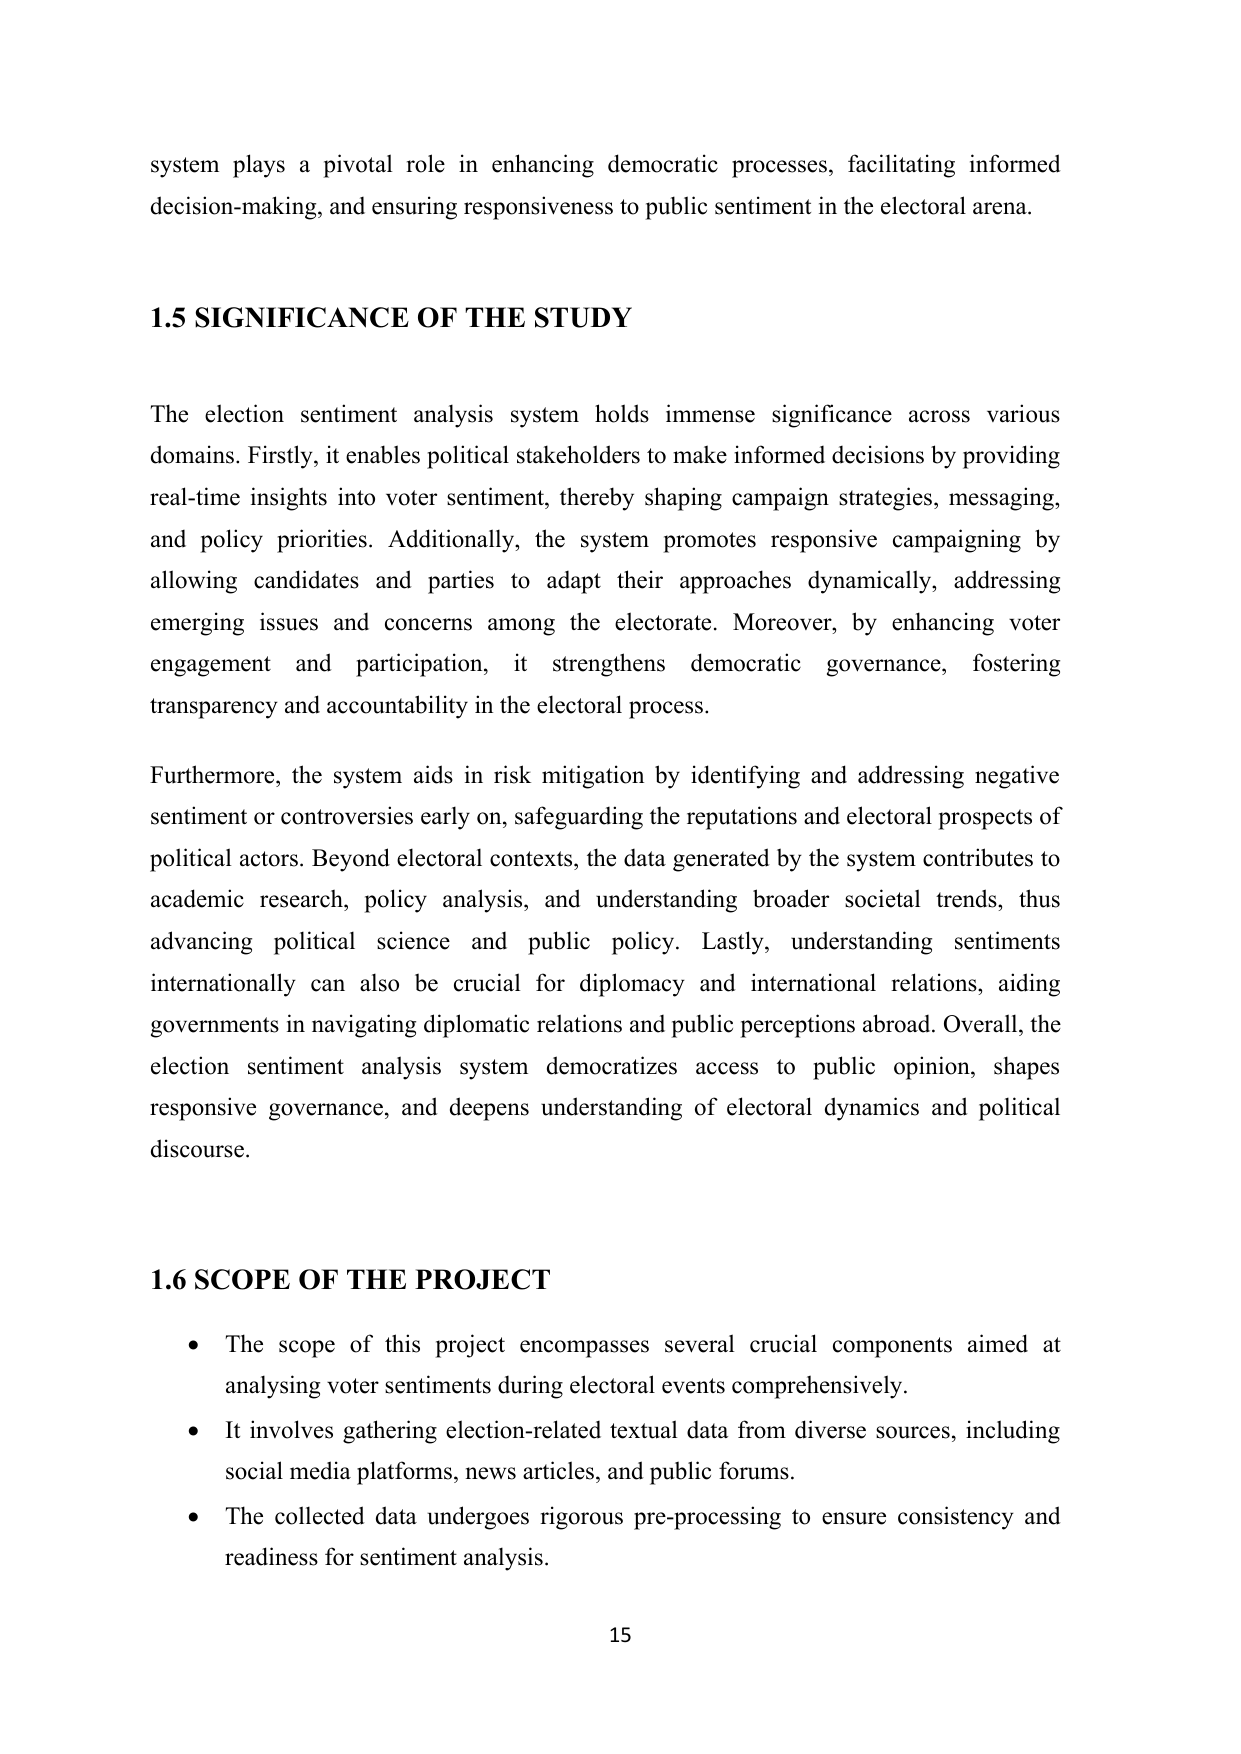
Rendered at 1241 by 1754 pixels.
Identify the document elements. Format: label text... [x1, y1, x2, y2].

subtitle 1.5 SIGNIFICANCE OF THE STUDY [149, 302, 1061, 334]
text Furthermore, the system aids in risk mitigation by identifying and addressing negative sentiment or controversies early on, safeguarding the reputations and electoral prospects of political actors. Beyond electoral contexts, the data generated by the system contributes to academic research, policy analysis, and understanding broader societal trends, thus advancing political science and public policy. Lastly, understanding sentiments internationally can also be crucial for diplomacy and international relations, aiding governments in navigating diplomatic relations and public perceptions abroad. Overall, the election sentiment analysis system democratizes access to public opinion, shapes responsive governance, and deepens understanding of electoral dynamics and political discourse. [150, 761, 1061, 1163]
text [150, 151, 1061, 220]
text 1.6 SCOPE OF THE PROJECT [150, 1264, 1061, 1296]
list It involves gathering election-related textual data from diverse sources, including social media platforms, news articles, and public forums. [187, 1413, 1061, 1485]
list The scope of this project encompasses several crucial components aimed at analysing voter sentiments during electoral events comprehensively. [187, 1327, 1061, 1399]
text The election sentiment analysis system holds immense significance across various domains. Firstly, it enables political stakeholders to make informed decisions by providing real-time insights into voter sentiment, thereby shaping campaign strategies, messaging, and policy priorities. Additionally, the system promotes responsive campaigning by allowing candidates and parties to adapt their approaches dynamically, addressing emerging issues and concerns among the electorate. Moreover, by enhancing voter engagement and participation, it strengthens democratic governance, fostering transparency and accountability in the electoral process. [150, 400, 1061, 719]
list The collected data undergoes rigorous pre-processing to ensure consistency and readiness for sentiment analysis. [187, 1499, 1061, 1571]
